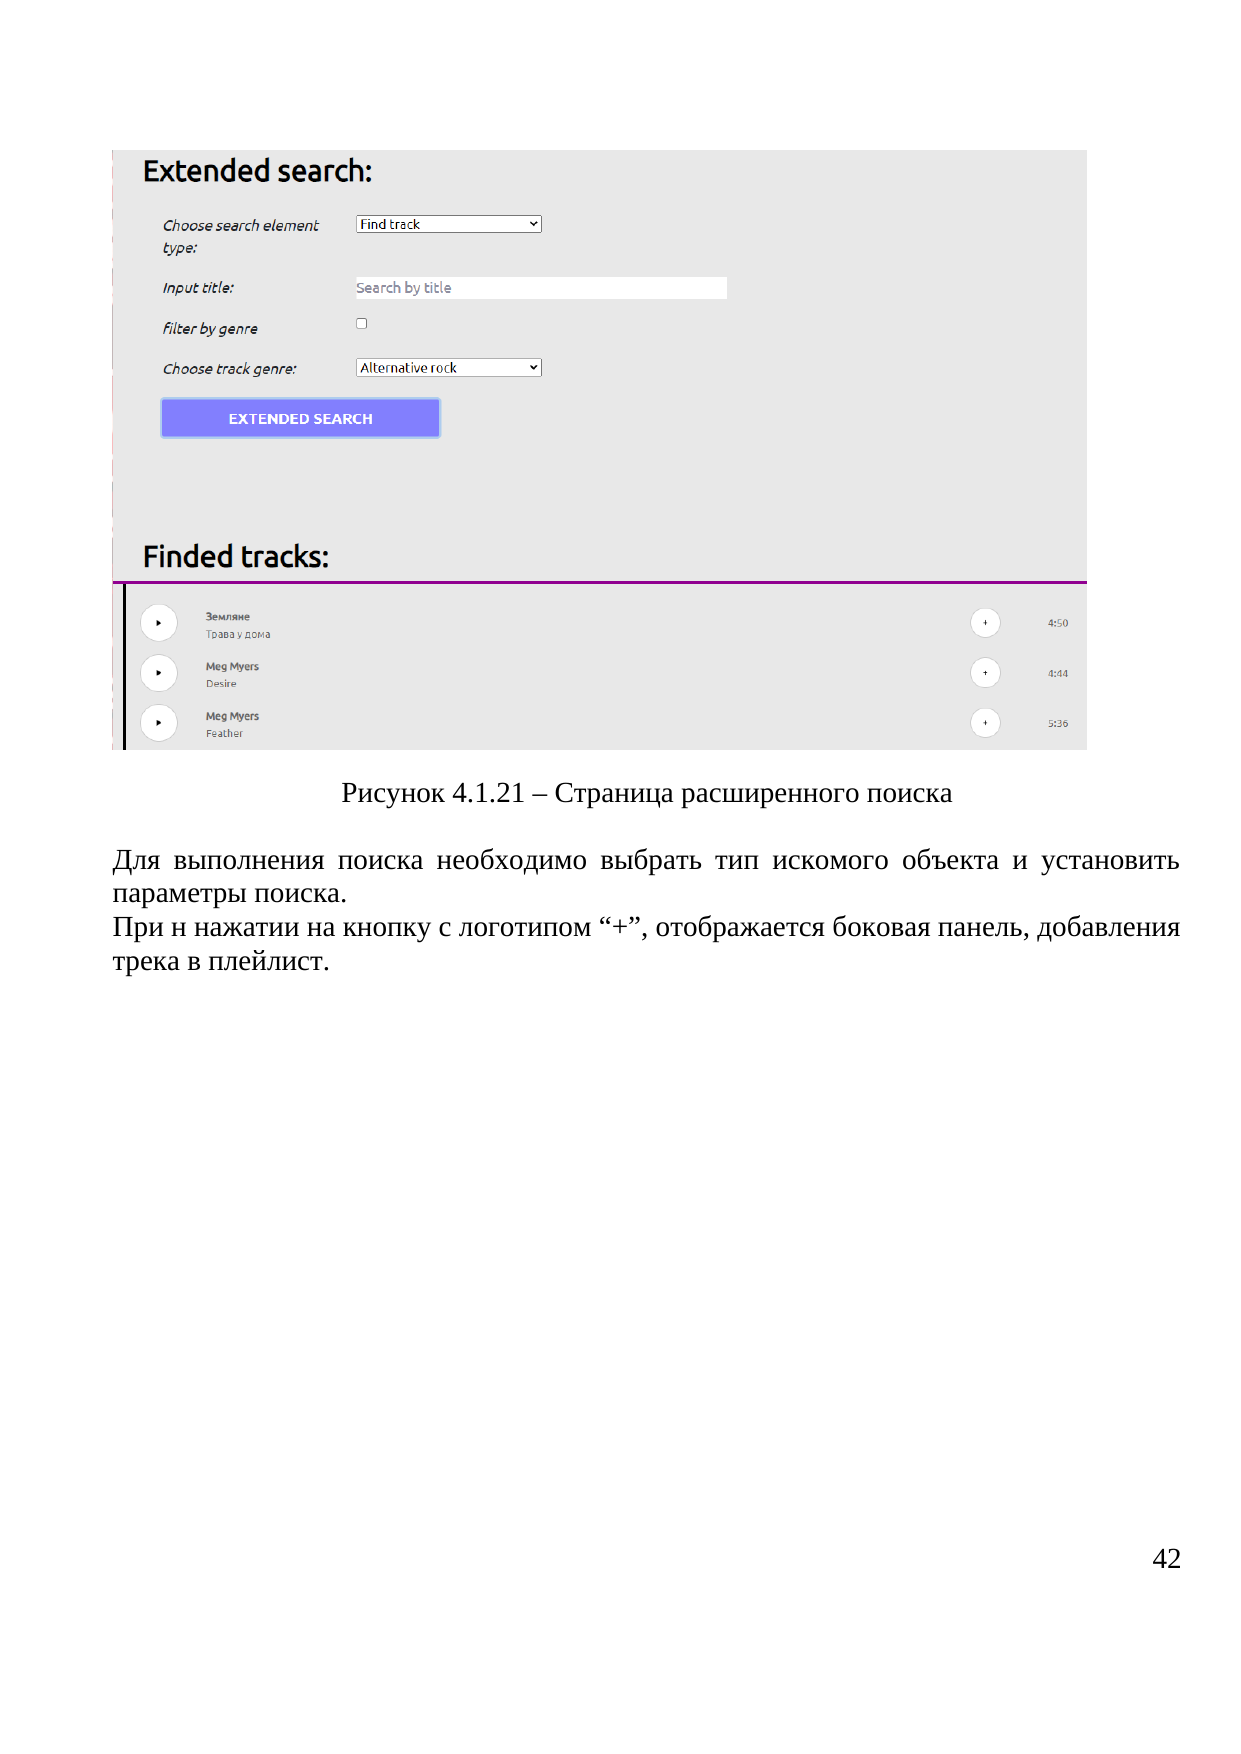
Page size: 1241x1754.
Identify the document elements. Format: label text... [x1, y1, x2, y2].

text Для выполнения поиска необходимо выбрать тип искомого объекта и установить параметры поиска. [112, 842, 1181, 909]
picture [112, 150, 1087, 750]
text При н нажатии на кнопку с логотипом “+”, отображается боковая панель, добавления трека в плейлист. [112, 909, 1181, 976]
